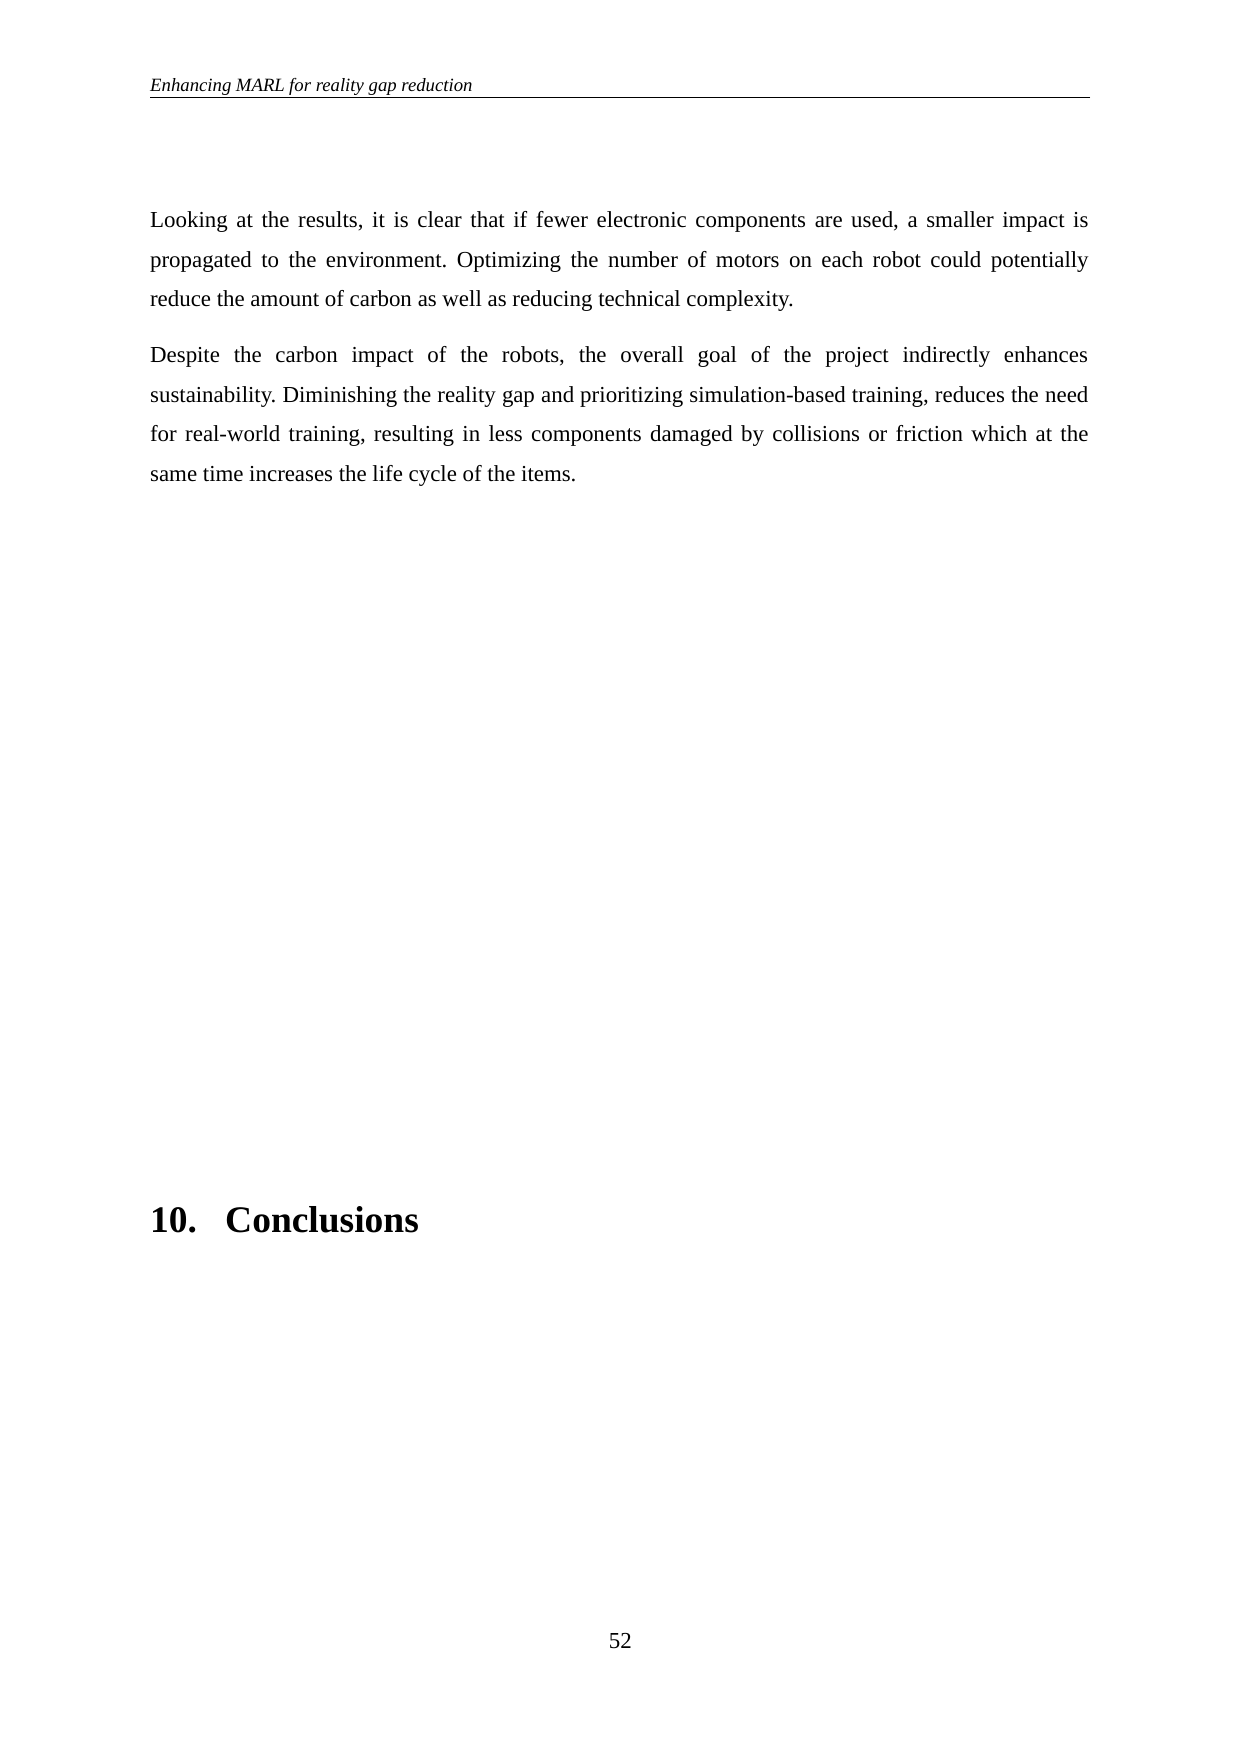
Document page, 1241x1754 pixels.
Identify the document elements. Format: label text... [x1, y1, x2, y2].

subtitle Conclusions [150, 1198, 1090, 1241]
text Looking at the results, it is clear that if fewer electronic components are used, a smaller impact is propagated to the environment. Optimizing the number of motors on each robot could potentially reduce the amount of carbon as well as reducing technical complexity. [150, 206, 1090, 311]
text Despite the carbon impact of the robots, the overall goal of the project indirectly enhances sustainability. Diminishing the reality gap and prioritizing simulation-based training, reduces the need for real-world training, resulting in less components damaged by collisions or friction which at the same time increases the life cycle of the items. [150, 341, 1090, 486]
